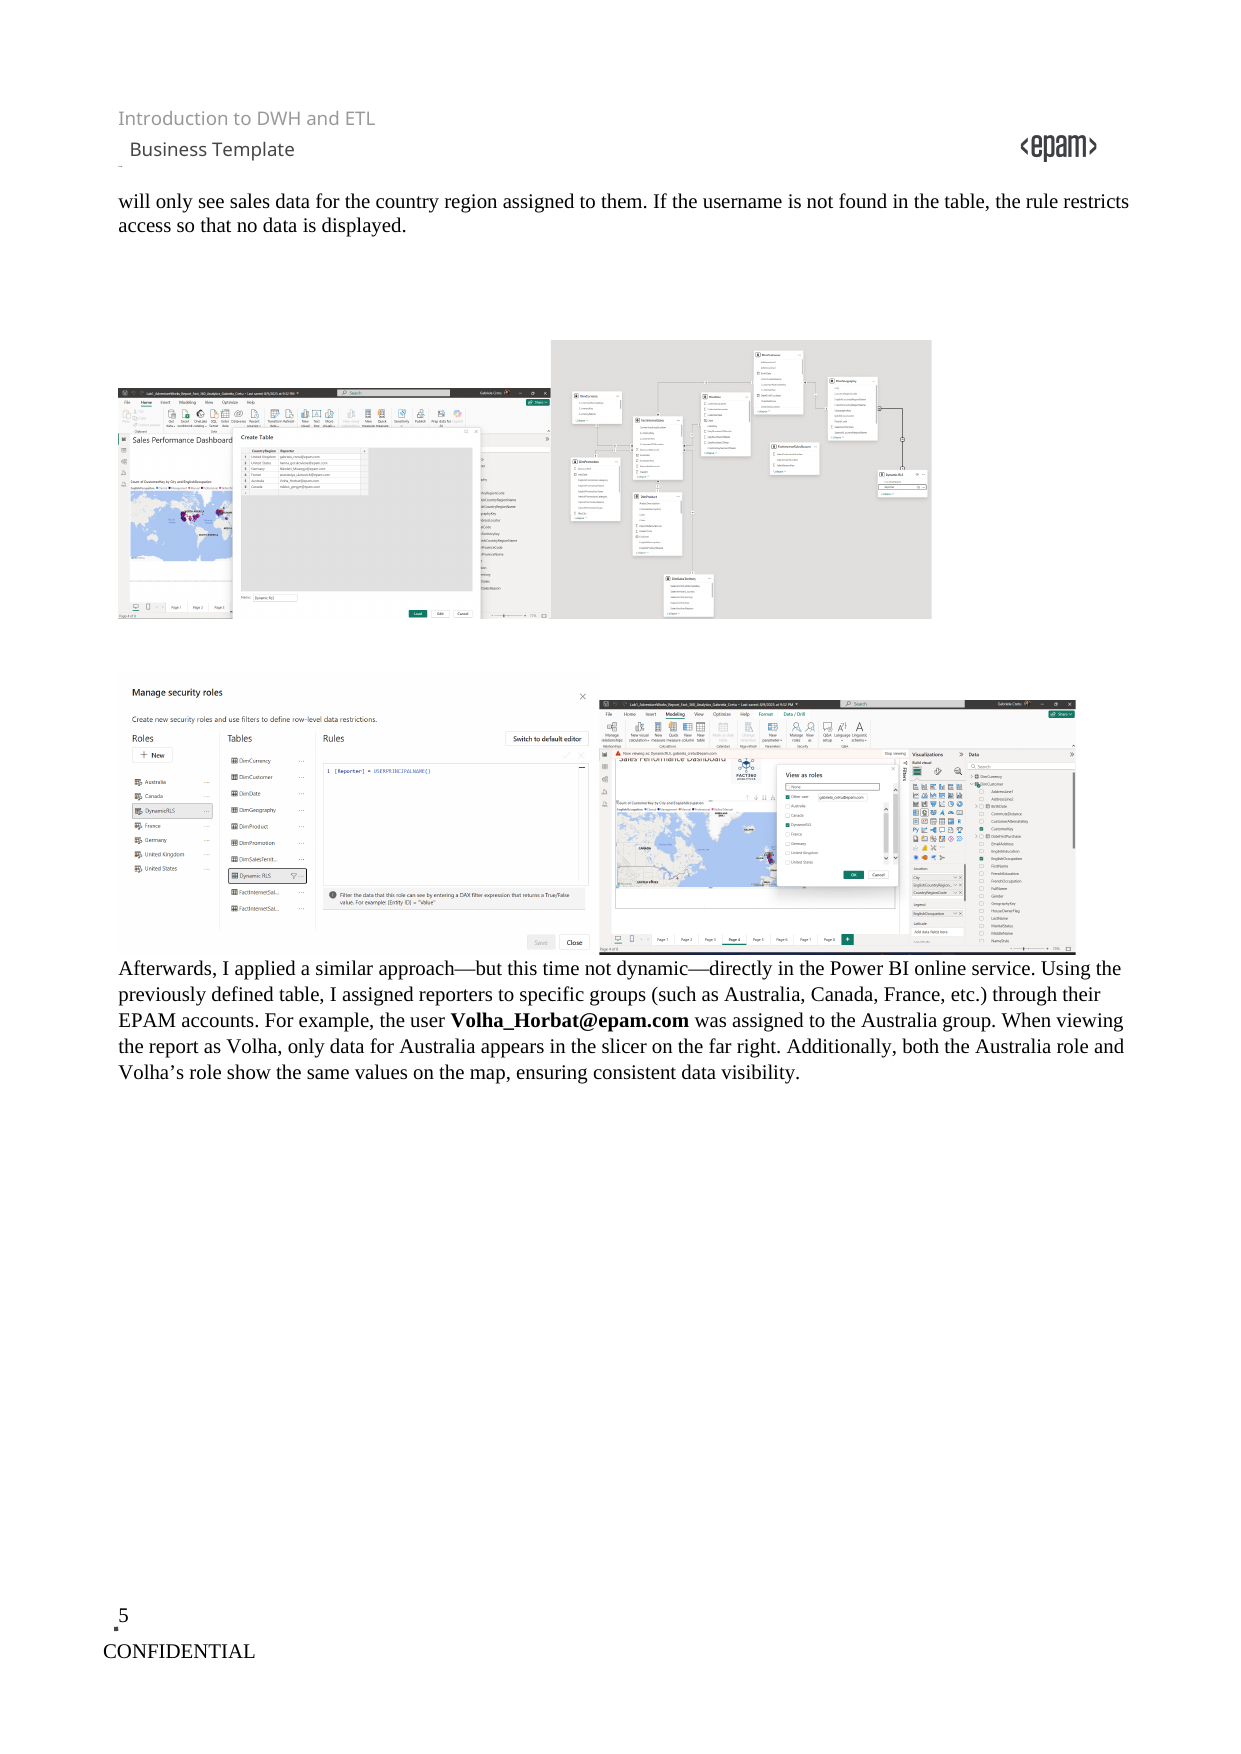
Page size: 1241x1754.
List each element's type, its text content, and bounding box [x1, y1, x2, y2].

picture [118, 672, 1076, 955]
text Afterwards, I applied a similar approach—but this time not dynamic—directly in the Power BI online service. Using the previously defined table, I assigned reporters to specific groups (such as Australia, Canada, France, etc.) through their EPAM accounts. For example, the user Volha_Horbat@epam.com was assigned to the Australia group. When viewing the report as Volha, only data for Australia appears in the slicer on the far right. Additionally, both the Australia role and Volha’s role show the same values on the map, ensuring consistent data visibility. [118, 956, 1152, 1084]
picture [1020, 135, 1097, 162]
picture [118, 340, 932, 619]
